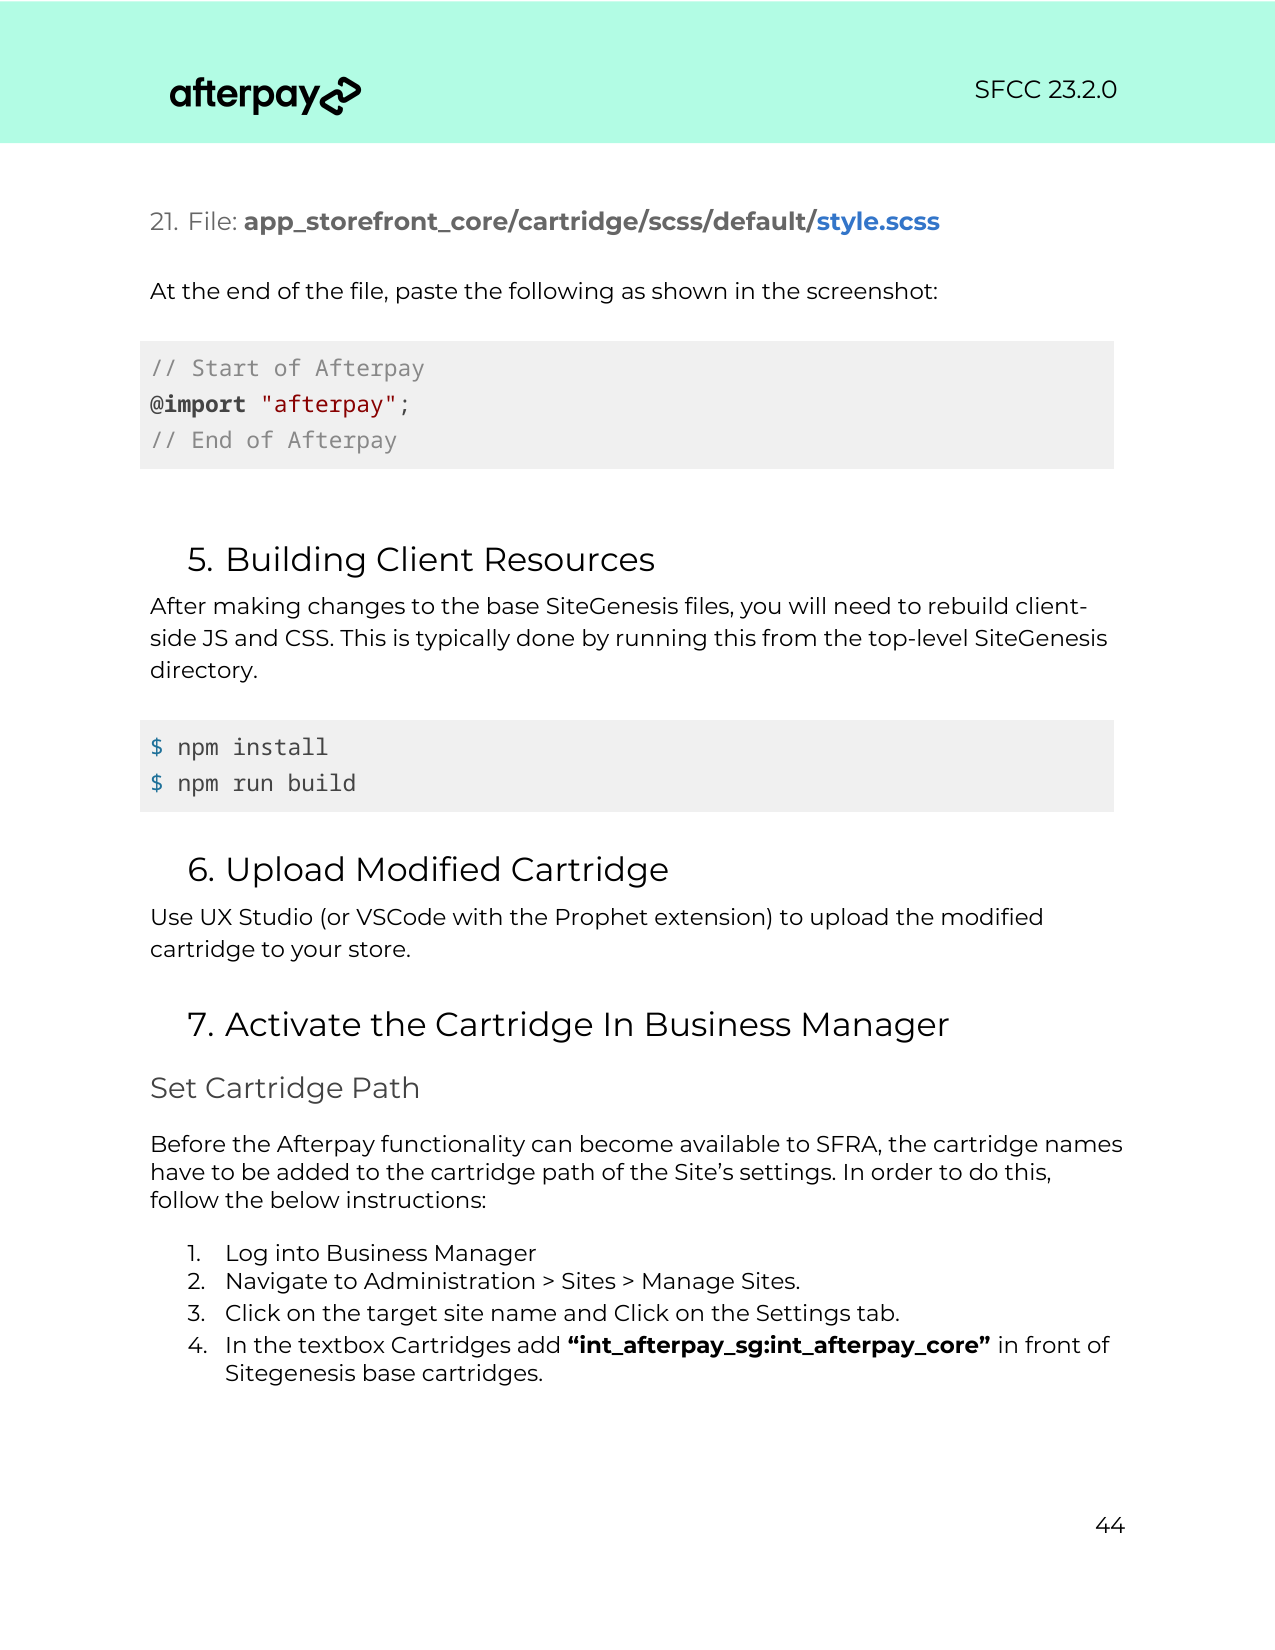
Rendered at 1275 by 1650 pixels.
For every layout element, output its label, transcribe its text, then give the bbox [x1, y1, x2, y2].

text Use UX Studio (or VSCode with the Prophet extension) to upload the modified cartridge to your store. [150, 903, 1125, 963]
table_header // Start of Afterpay @import "afterpay"; // End of Afterpay [140, 341, 1114, 469]
subtitle Activate the Cartridge In Business Manager [187, 1004, 1125, 1045]
text Before the Afterpay functionality can become available to SFRA, the cartridge names have to be added to the cartridge path of the Site’s settings. In order to do this, follow the below instructions: [150, 1131, 1125, 1214]
subtitle Upload Modified Cartridge [187, 849, 1125, 890]
list Log into Business Manager [187, 1239, 1125, 1267]
picture [134, 48, 397, 144]
text After making changes to the base SiteGenesis files, you will need to rebuild client-side JS and CSS. This is typically done by running this from the top-level SiteGenesis directory. [150, 592, 1125, 684]
subtitle File: app_storefront_core/cartridge/scss/default/style.scss [150, 206, 1125, 237]
list In the textbox Cartridges add “int_afterpay_sg:int_afterpay_core” in front of Sitegenesis base cartridges. [187, 1331, 1125, 1387]
subtitle Building Client Resources [187, 539, 1125, 579]
text At the end of the file, paste the following as shown in the screenshot: [150, 277, 1125, 305]
table_header $ npm install $ npm run build [140, 720, 1114, 812]
list Navigate to Administration > Sites > Manage Sites. [187, 1267, 1125, 1295]
list Click on the target site name and Click on the Settings tab. [187, 1299, 1125, 1327]
subtitle Set Cartridge Path [150, 1070, 1125, 1106]
